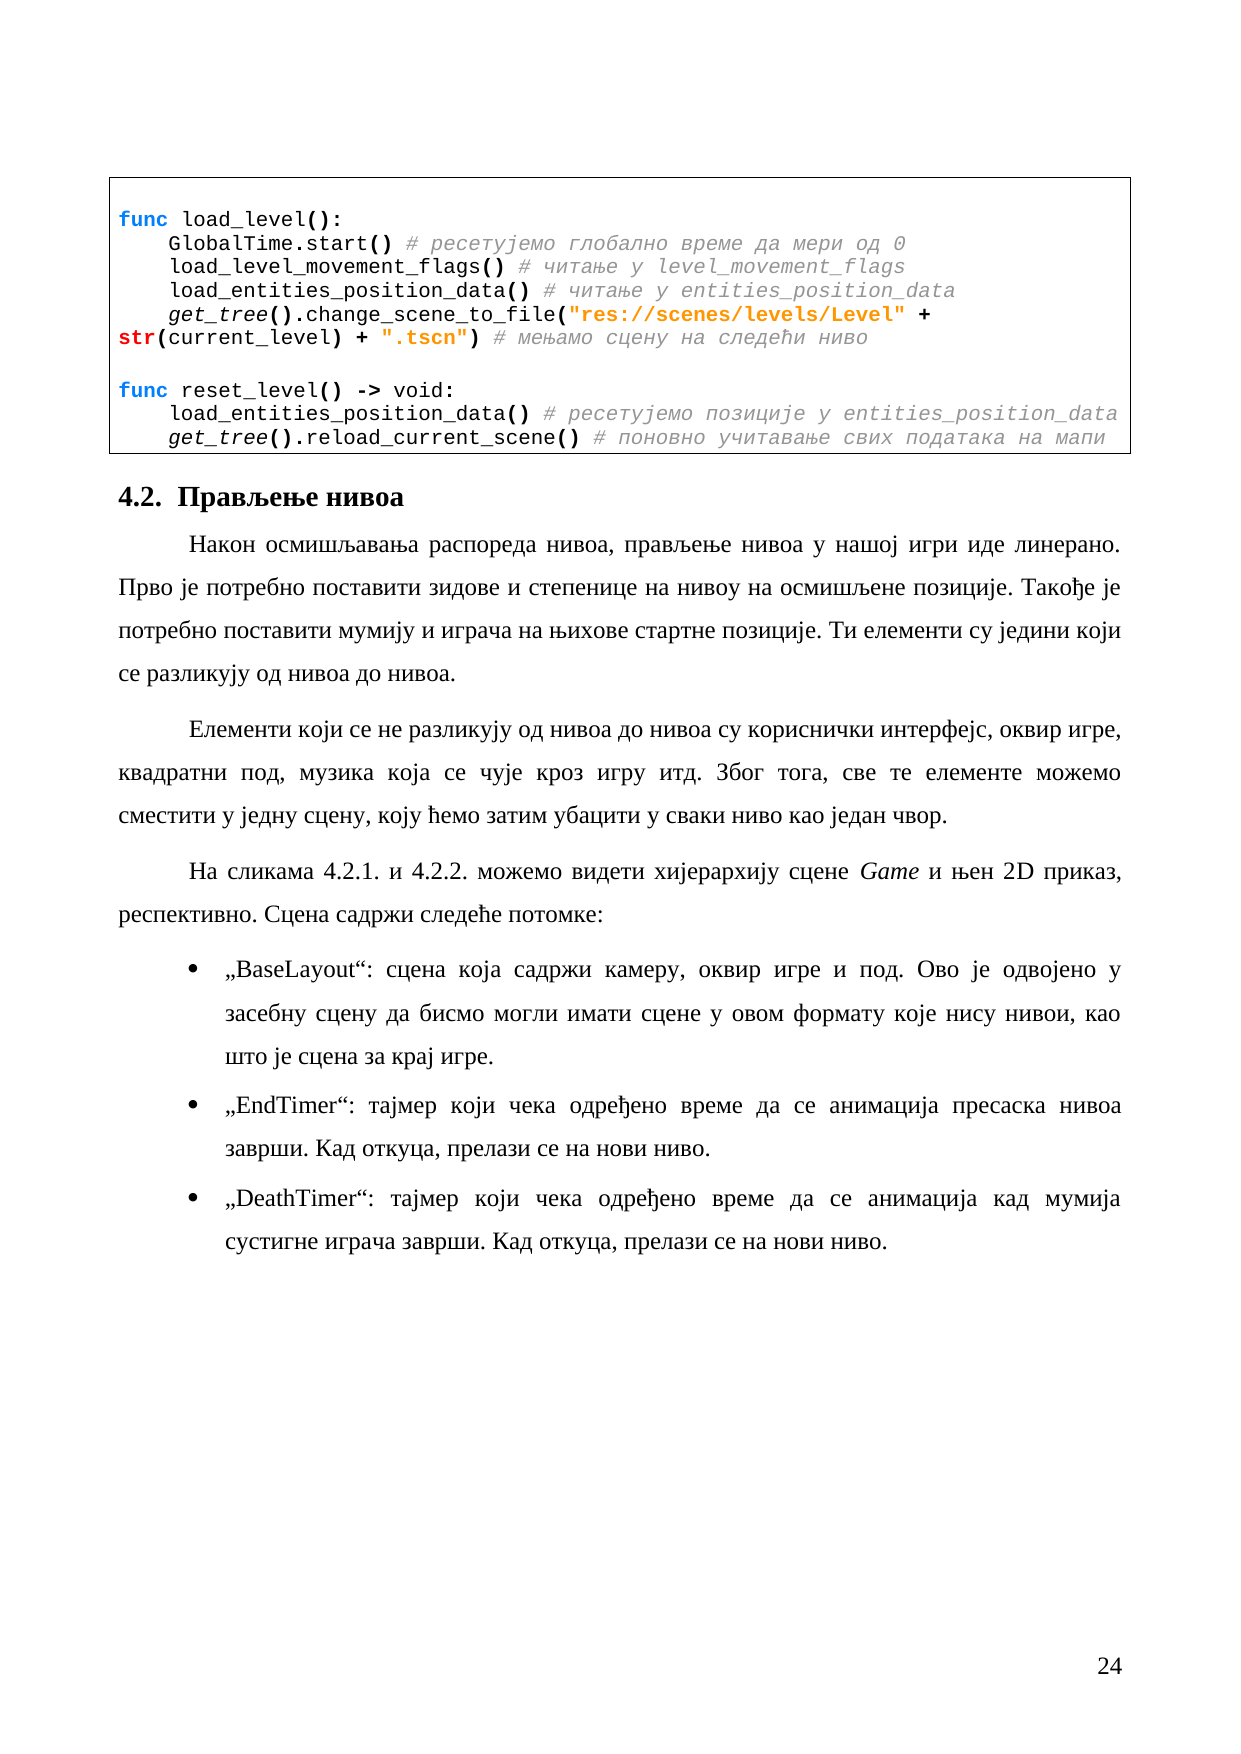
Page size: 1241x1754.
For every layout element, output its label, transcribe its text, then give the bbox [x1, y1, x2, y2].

text Прављење нивоа [118, 479, 1122, 512]
text load_entities_position_data() # ресетујемо позиције у entities_position_data [118, 403, 1122, 424]
text „BaseLayout“: сцена која садржи камеру, оквир игре и под. Ово је одвојено у засебну сцену да бисмо могли имати сцене у овом формату које нису нивои, као што је сцена за крај игре. [189, 954, 1122, 1069]
text Након осмишљавања распореда нивоа, прављење нивоа у нашој игри иде линерано. Прво је потребно поставити зидове и степенице на нивоу на осмишљене позиције. Такође је потребно поставити мумију и играча на њихове стартне позиције. Ти елементи су једини који се разликују од нивоа до нивоа. [118, 529, 1122, 687]
text GlobalTime.start() # ресетујемо глобално време да мери од 0 [118, 233, 1122, 256]
text get_tree().reload_current_scene() # поновно учитавање свих података на мапи [110, 424, 1130, 453]
text „DeathTimer“: тајмер који чека одређено време да се анимација кад мумија сустигне играча заврши. Кад откуца, прелази се на нови ниво. [189, 1183, 1122, 1254]
text load_entities_position_data() # читање у entities_position_data [118, 280, 1122, 304]
text „EndTimer“: тајмер који чека одређено време да се анимација пресаска нивоа заврши. Кад откуца, прелази се на нови ниво. [189, 1090, 1122, 1162]
text func load_level(): [118, 209, 1122, 233]
text Елементи који се не разликују од нивоа до нивоа су кориснички интерфејс, оквир игре, квадратни под, музика која се чује кроз игру итд. Због тога, све те елементе можемо сместити у једну сцену, коју ћемо затим убацити у сваки ниво као један чвор. [118, 714, 1122, 829]
text load_level_movement_flags() # читање у level_movement_flags [118, 256, 1122, 280]
text get_tree().change_scene_to_file("res://scenes/levels/Level" + str(current_level) + ".tscn") # мењамо сцену на следећи ниво [118, 304, 1122, 351]
text На сликама 4.2.1. и 4.2.2. можемо видети хијерархију сцене Game и њен 2D приказ, респективно. Сцена садржи следеће потомке: [118, 856, 1122, 928]
text func reset_level() -> void: [118, 380, 1122, 403]
